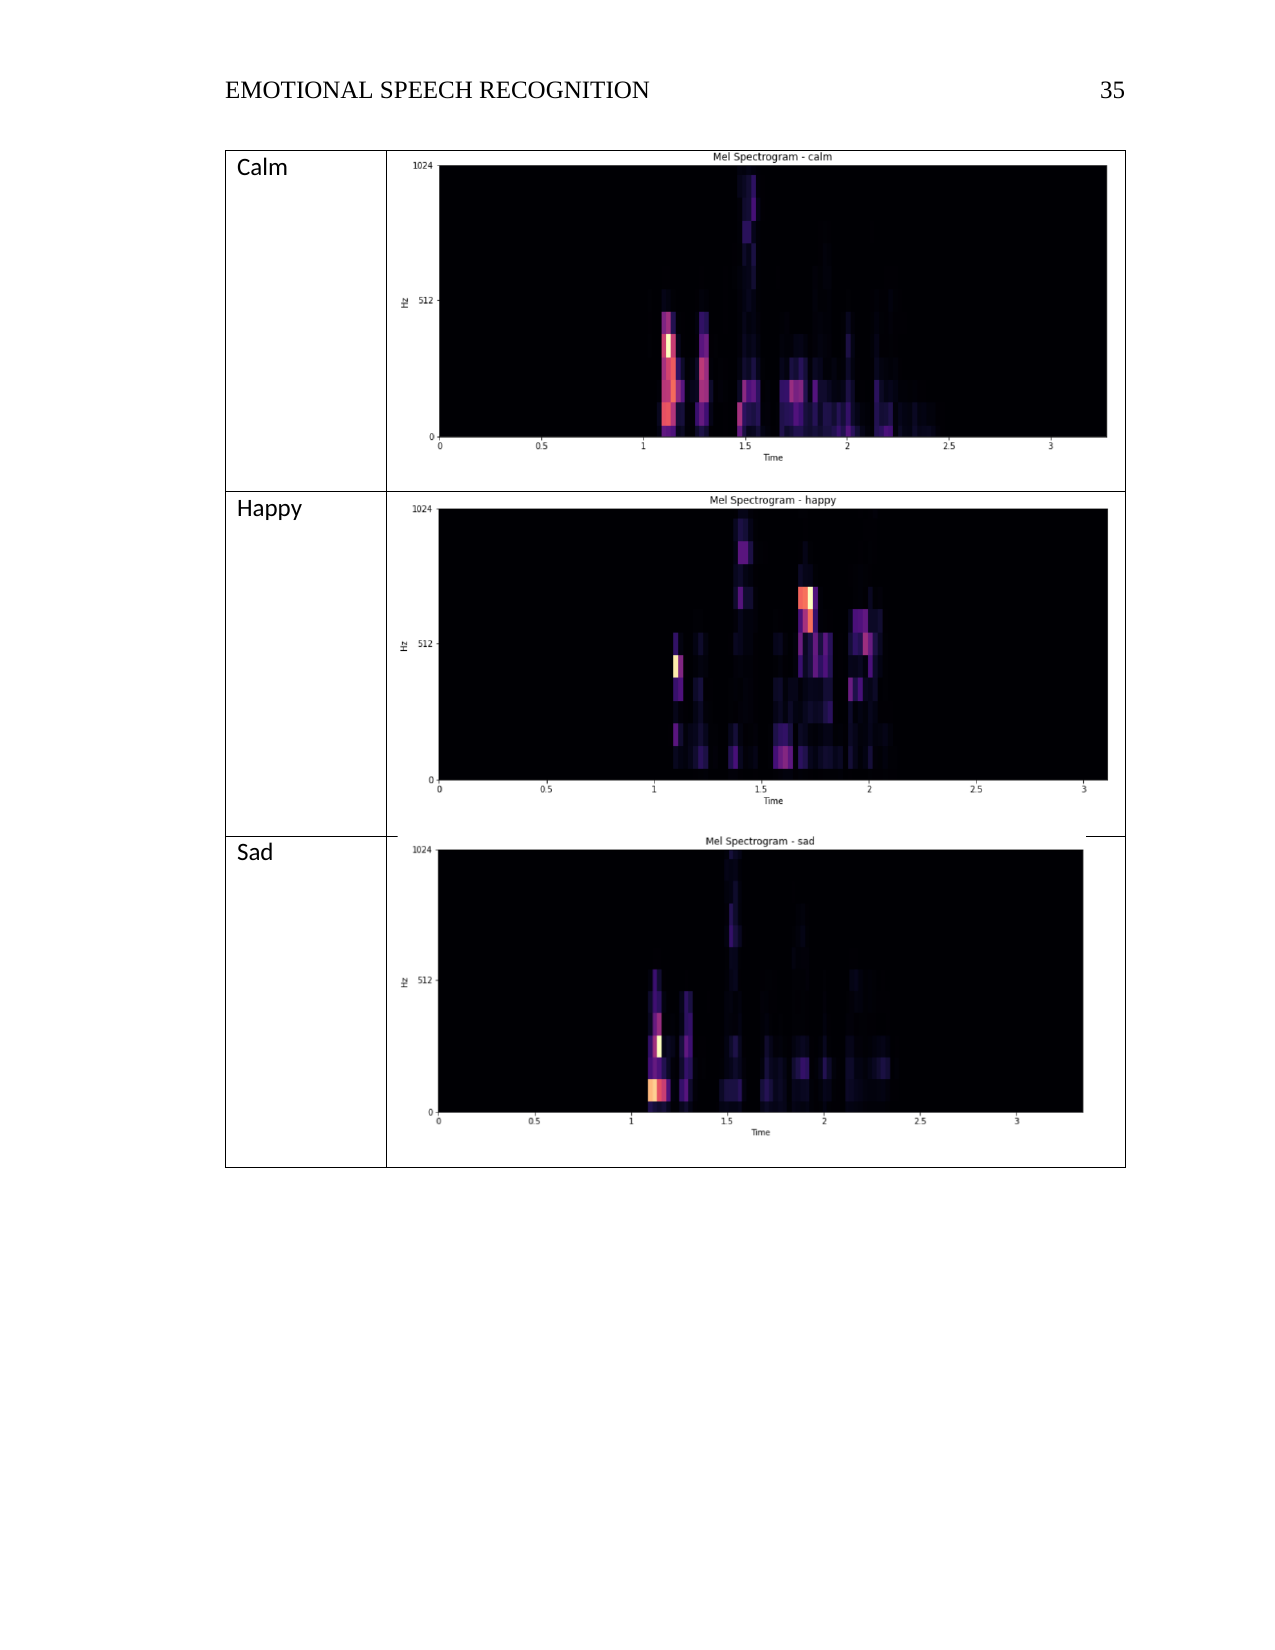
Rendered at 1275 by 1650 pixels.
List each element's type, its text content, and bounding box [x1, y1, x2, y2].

table_cell Calm [226, 151, 386, 491]
table_cell [387, 492, 1125, 836]
picture [397, 836, 1086, 1139]
table_cell [387, 837, 1125, 1167]
picture [397, 492, 1112, 807]
table_cell Sad [226, 837, 386, 1167]
picture [397, 151, 1110, 463]
table_cell Happy [226, 492, 386, 836]
table_cell [387, 151, 1125, 491]
